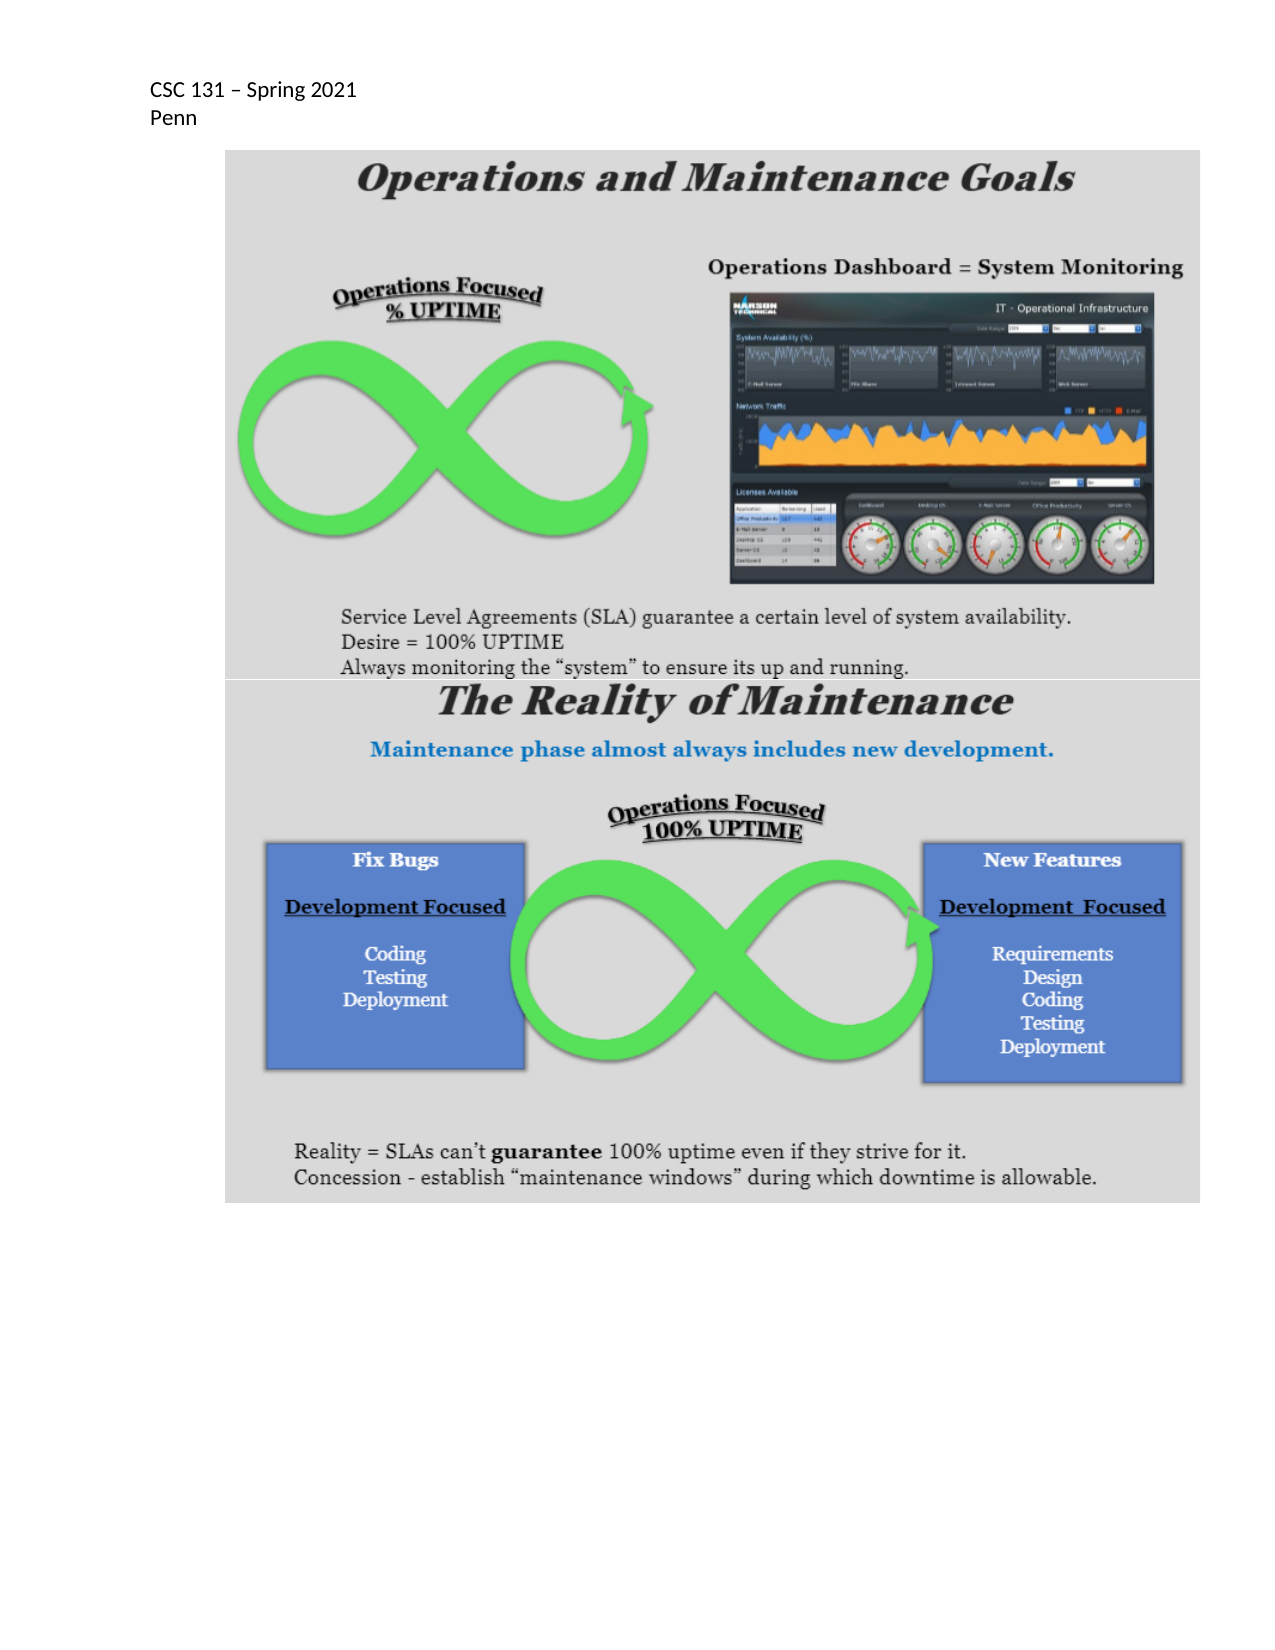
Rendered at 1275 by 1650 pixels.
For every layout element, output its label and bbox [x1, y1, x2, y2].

picture [225, 680, 1200, 1203]
picture [225, 150, 1200, 679]
